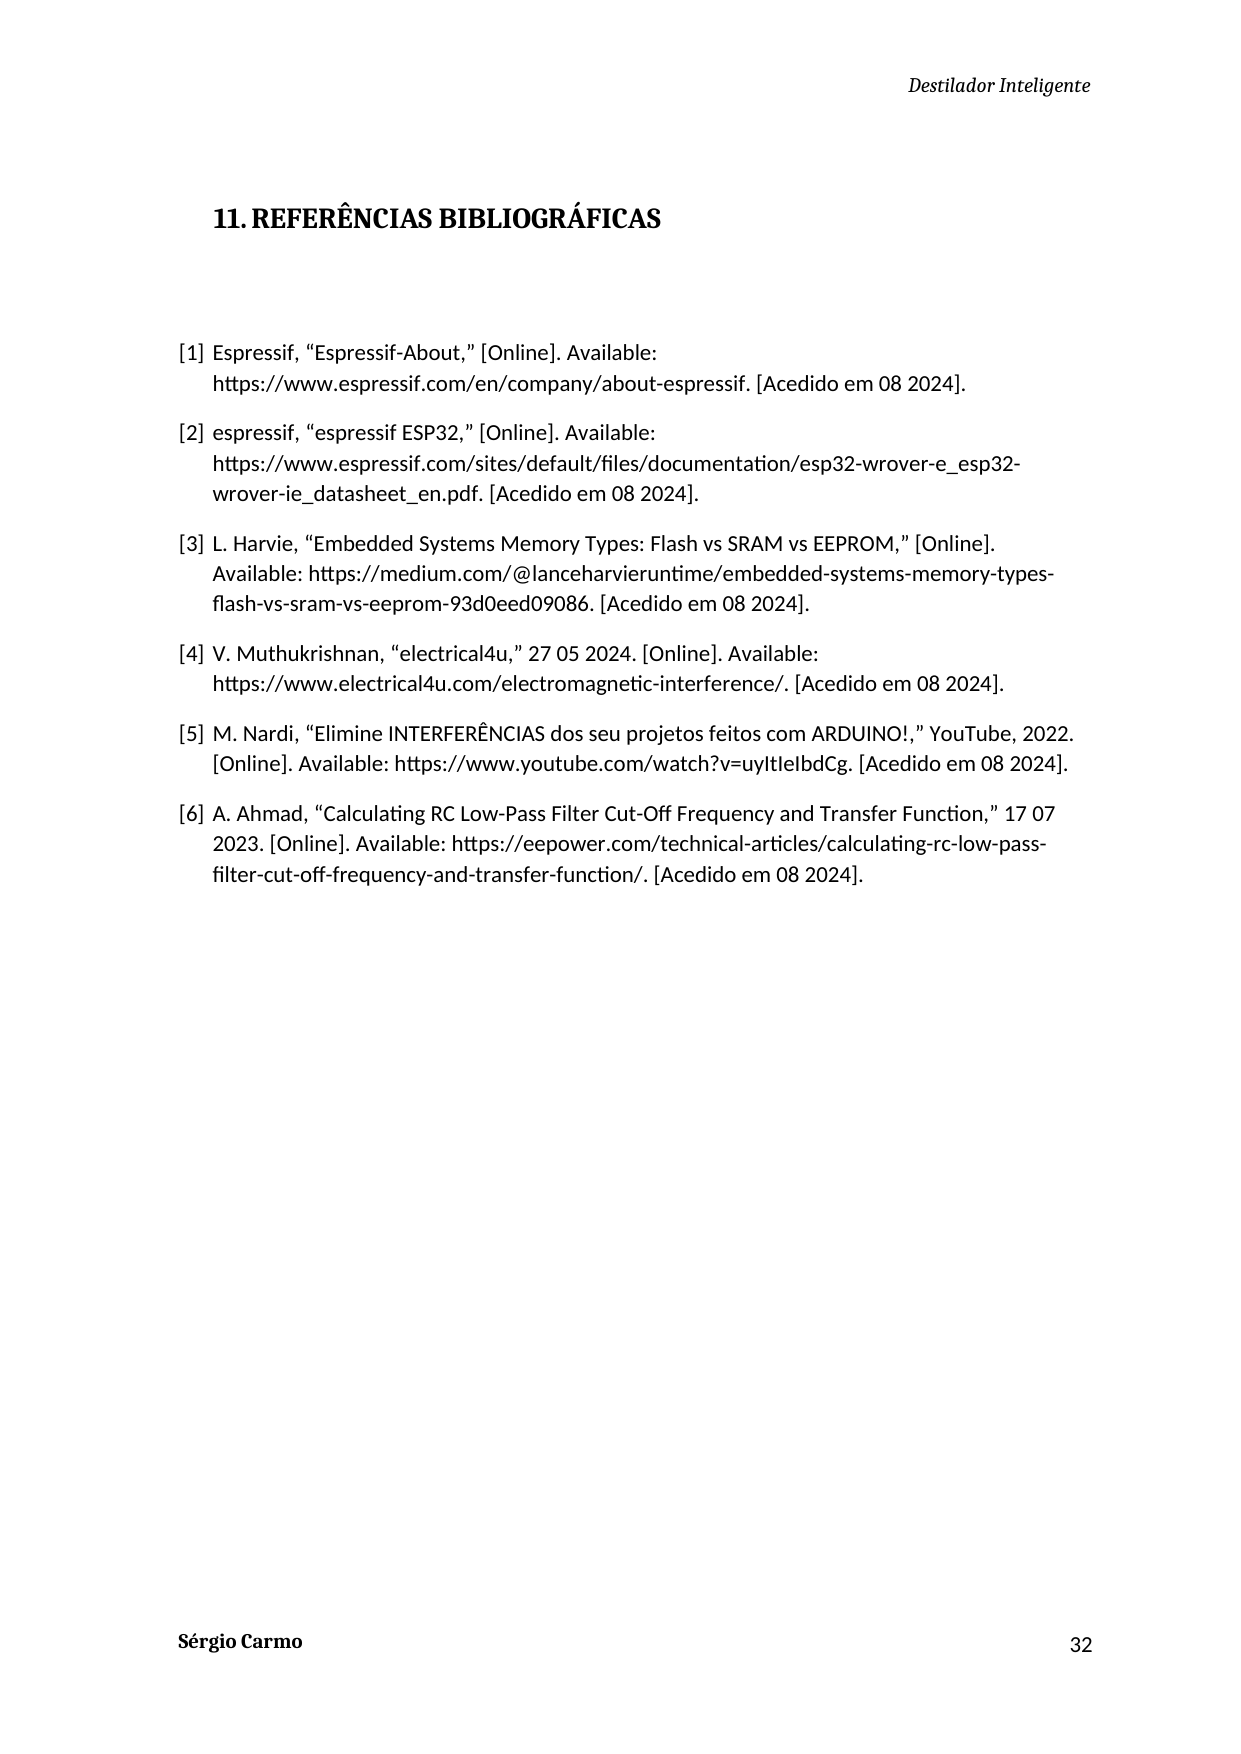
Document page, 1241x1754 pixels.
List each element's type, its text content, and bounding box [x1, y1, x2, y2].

text REFERÊNCIAS BIBLIOGRÁFICAS [213, 202, 1092, 236]
